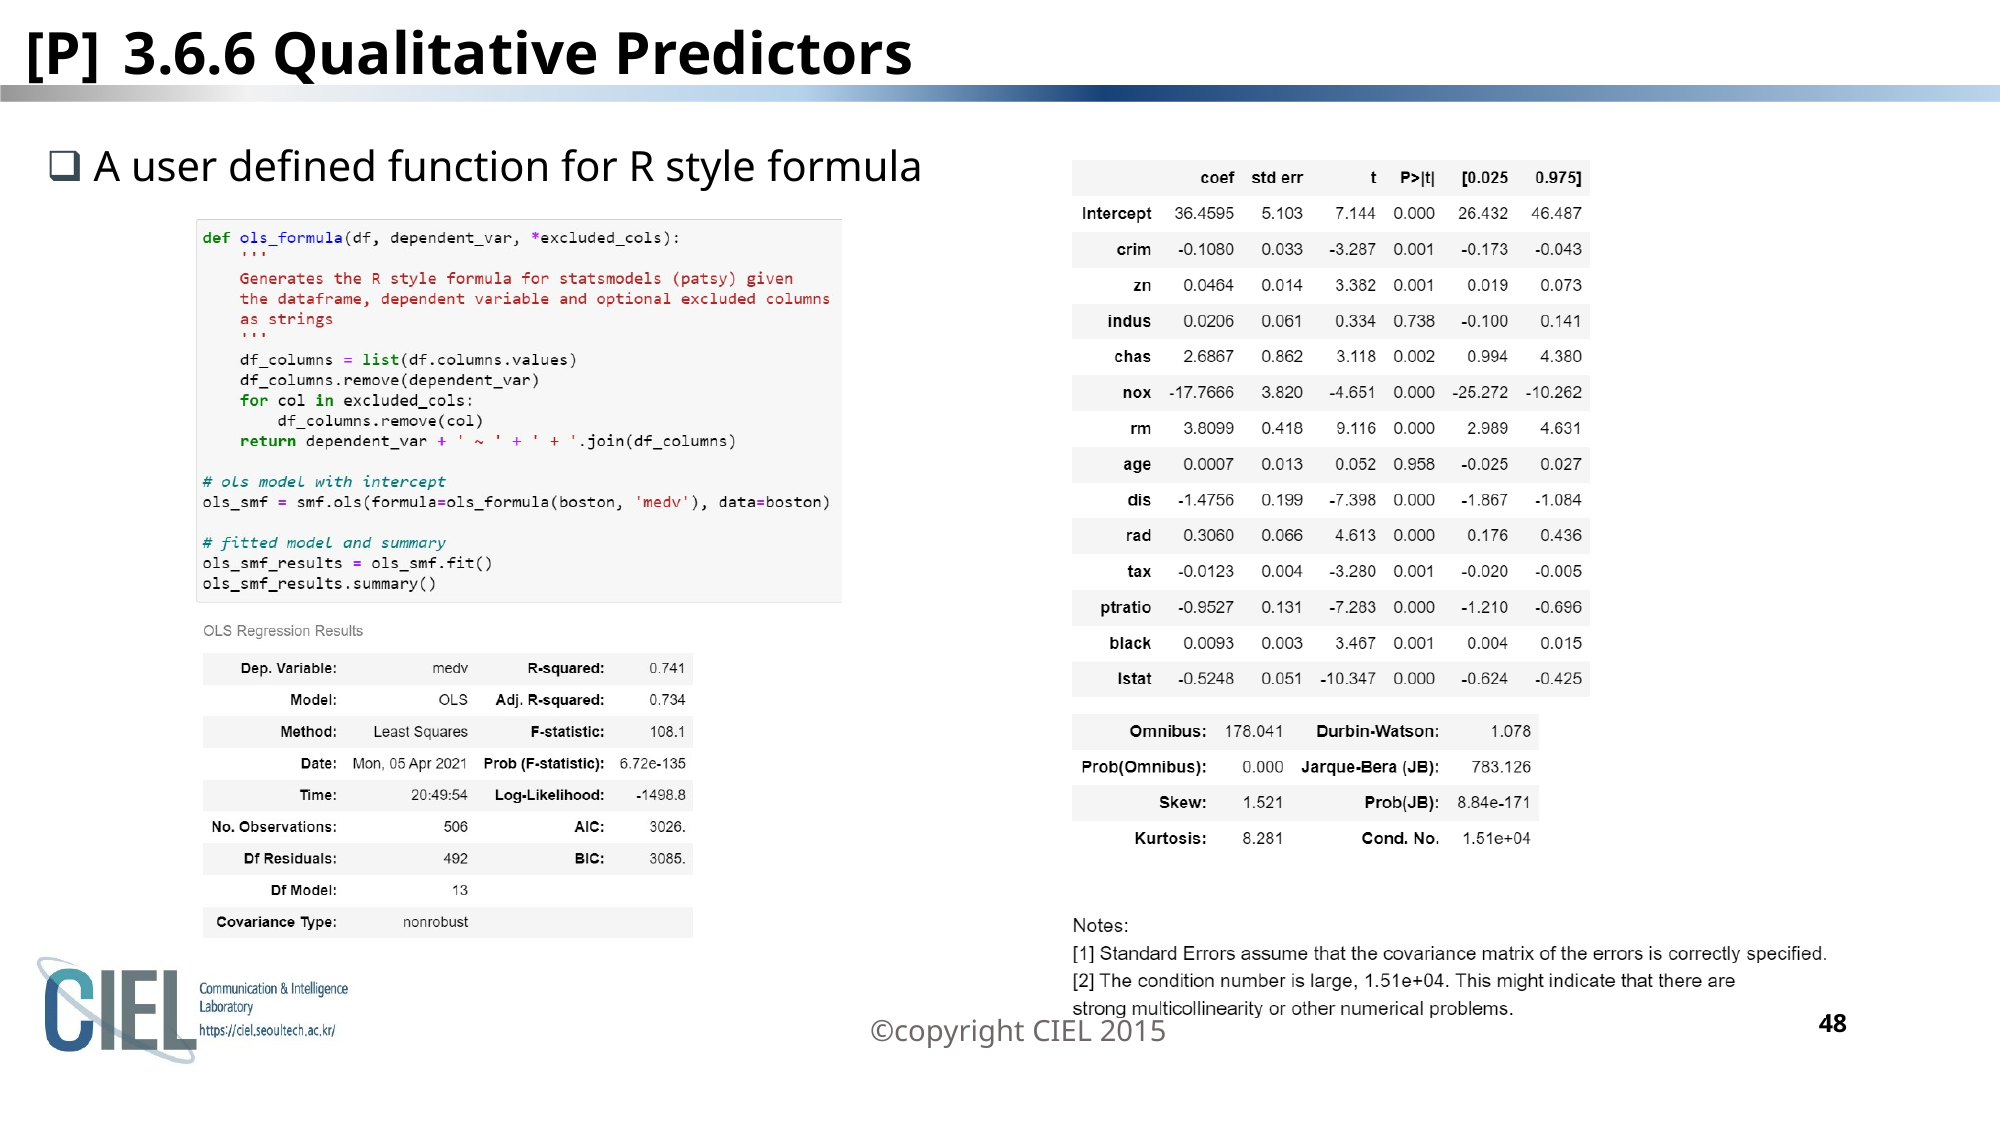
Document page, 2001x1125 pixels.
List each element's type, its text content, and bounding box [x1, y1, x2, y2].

picture [32, 947, 356, 1066]
picture [1072, 160, 1826, 1018]
text ©copyright CIEL 2015 48 [870, 1005, 2000, 1050]
picture [196, 219, 842, 938]
subtitle A user defined function for R style formula [46, 136, 2000, 193]
picture [0, 85, 2000, 102]
subtitle 3.6.6 Qualitative Predictors [25, 0, 2000, 93]
